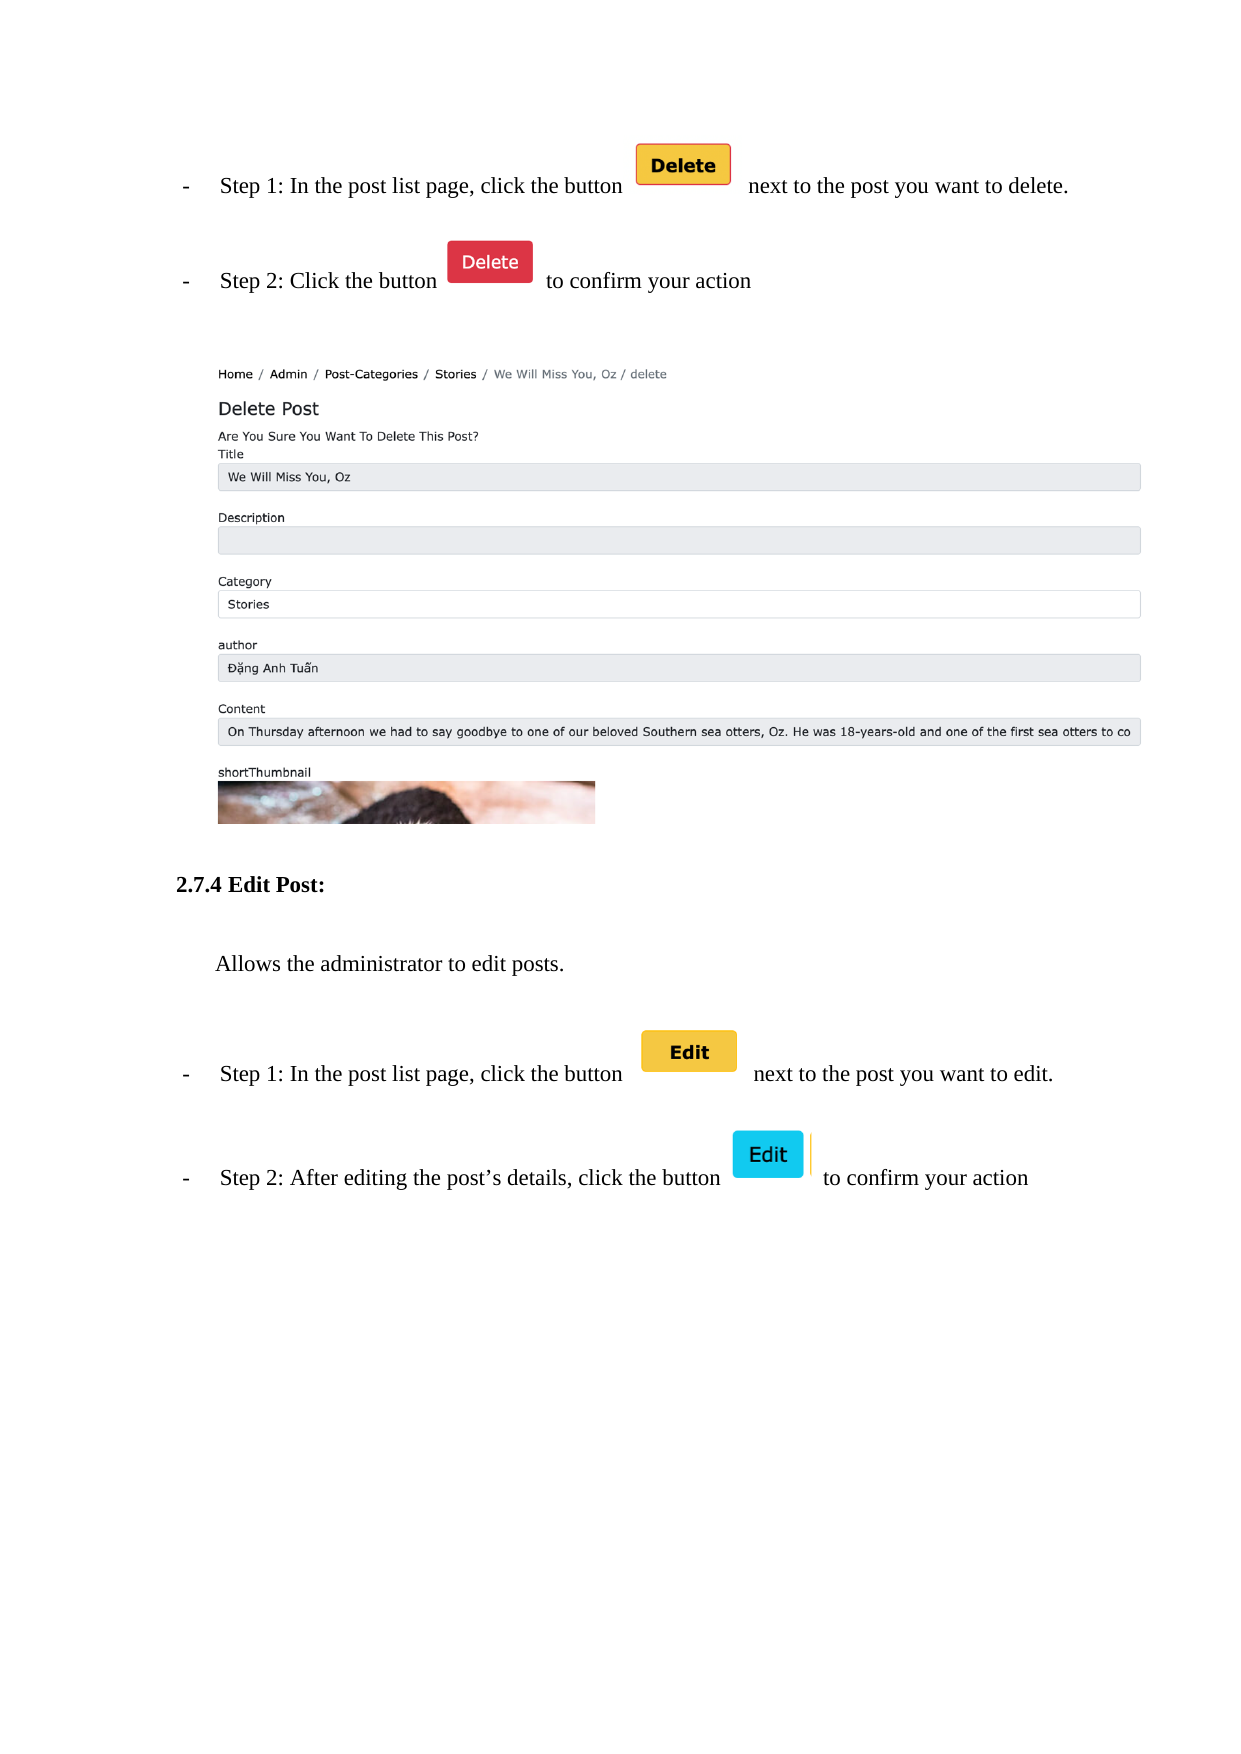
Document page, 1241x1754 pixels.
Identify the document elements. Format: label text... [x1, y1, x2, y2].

picture [177, 329, 1165, 824]
picture [437, 234, 540, 289]
list Step 1: In the post list page, click the button next to the post you want to edit. [182, 1024, 1135, 1086]
list Step 2: After editing the post’s details, click the button to confirm your action [182, 1122, 1135, 1190]
picture [721, 1122, 812, 1186]
list Step 2: Click the button to confirm your action [182, 234, 1135, 294]
text Allows the administrator to edit posts. [215, 950, 1135, 976]
picture [623, 1023, 748, 1082]
picture [623, 135, 743, 194]
subtitle 2.7.4 Edit Post: [176, 871, 1158, 898]
list Step 1: In the post list page, click the button next to the post you want to delete. [182, 136, 1135, 198]
